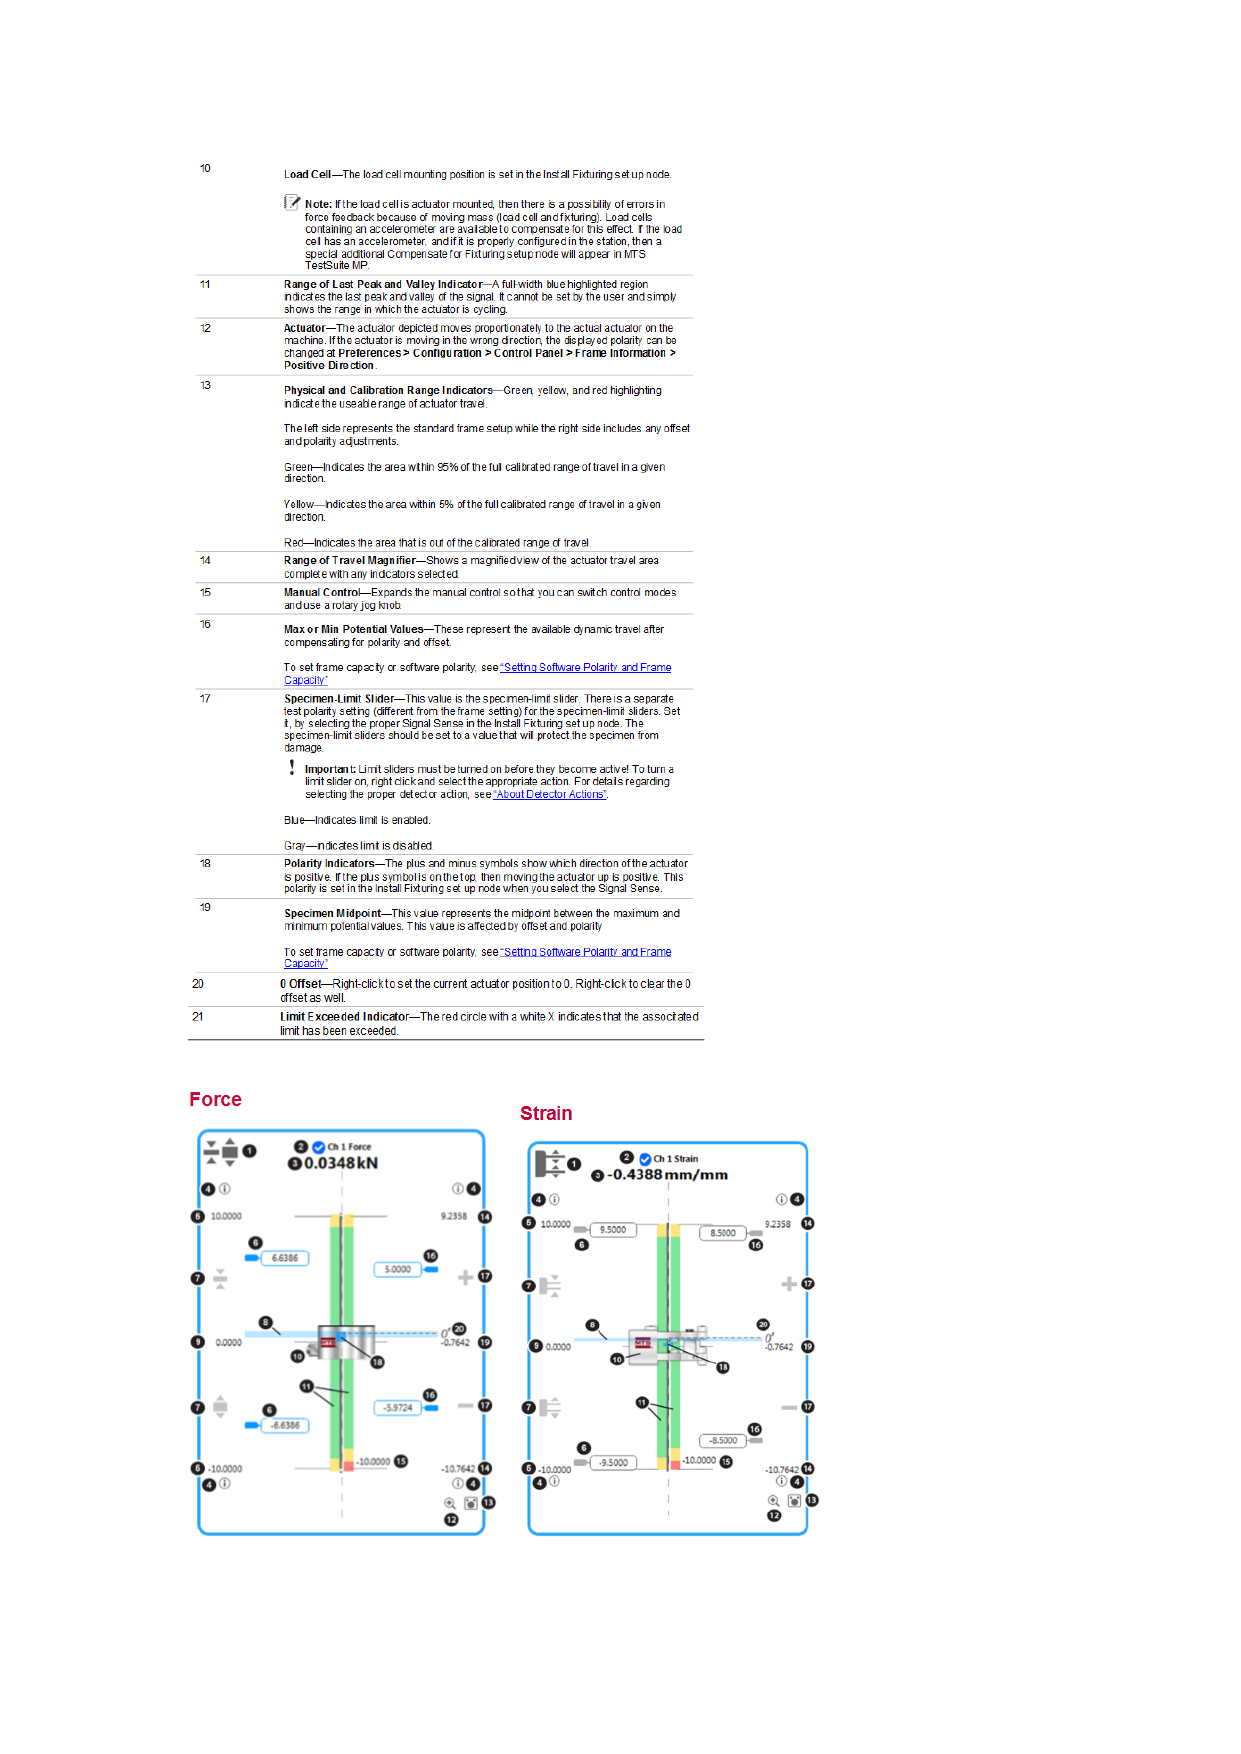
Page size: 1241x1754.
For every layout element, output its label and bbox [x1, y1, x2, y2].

picture [187, 1082, 849, 1550]
picture [187, 974, 723, 1051]
picture [187, 162, 722, 973]
